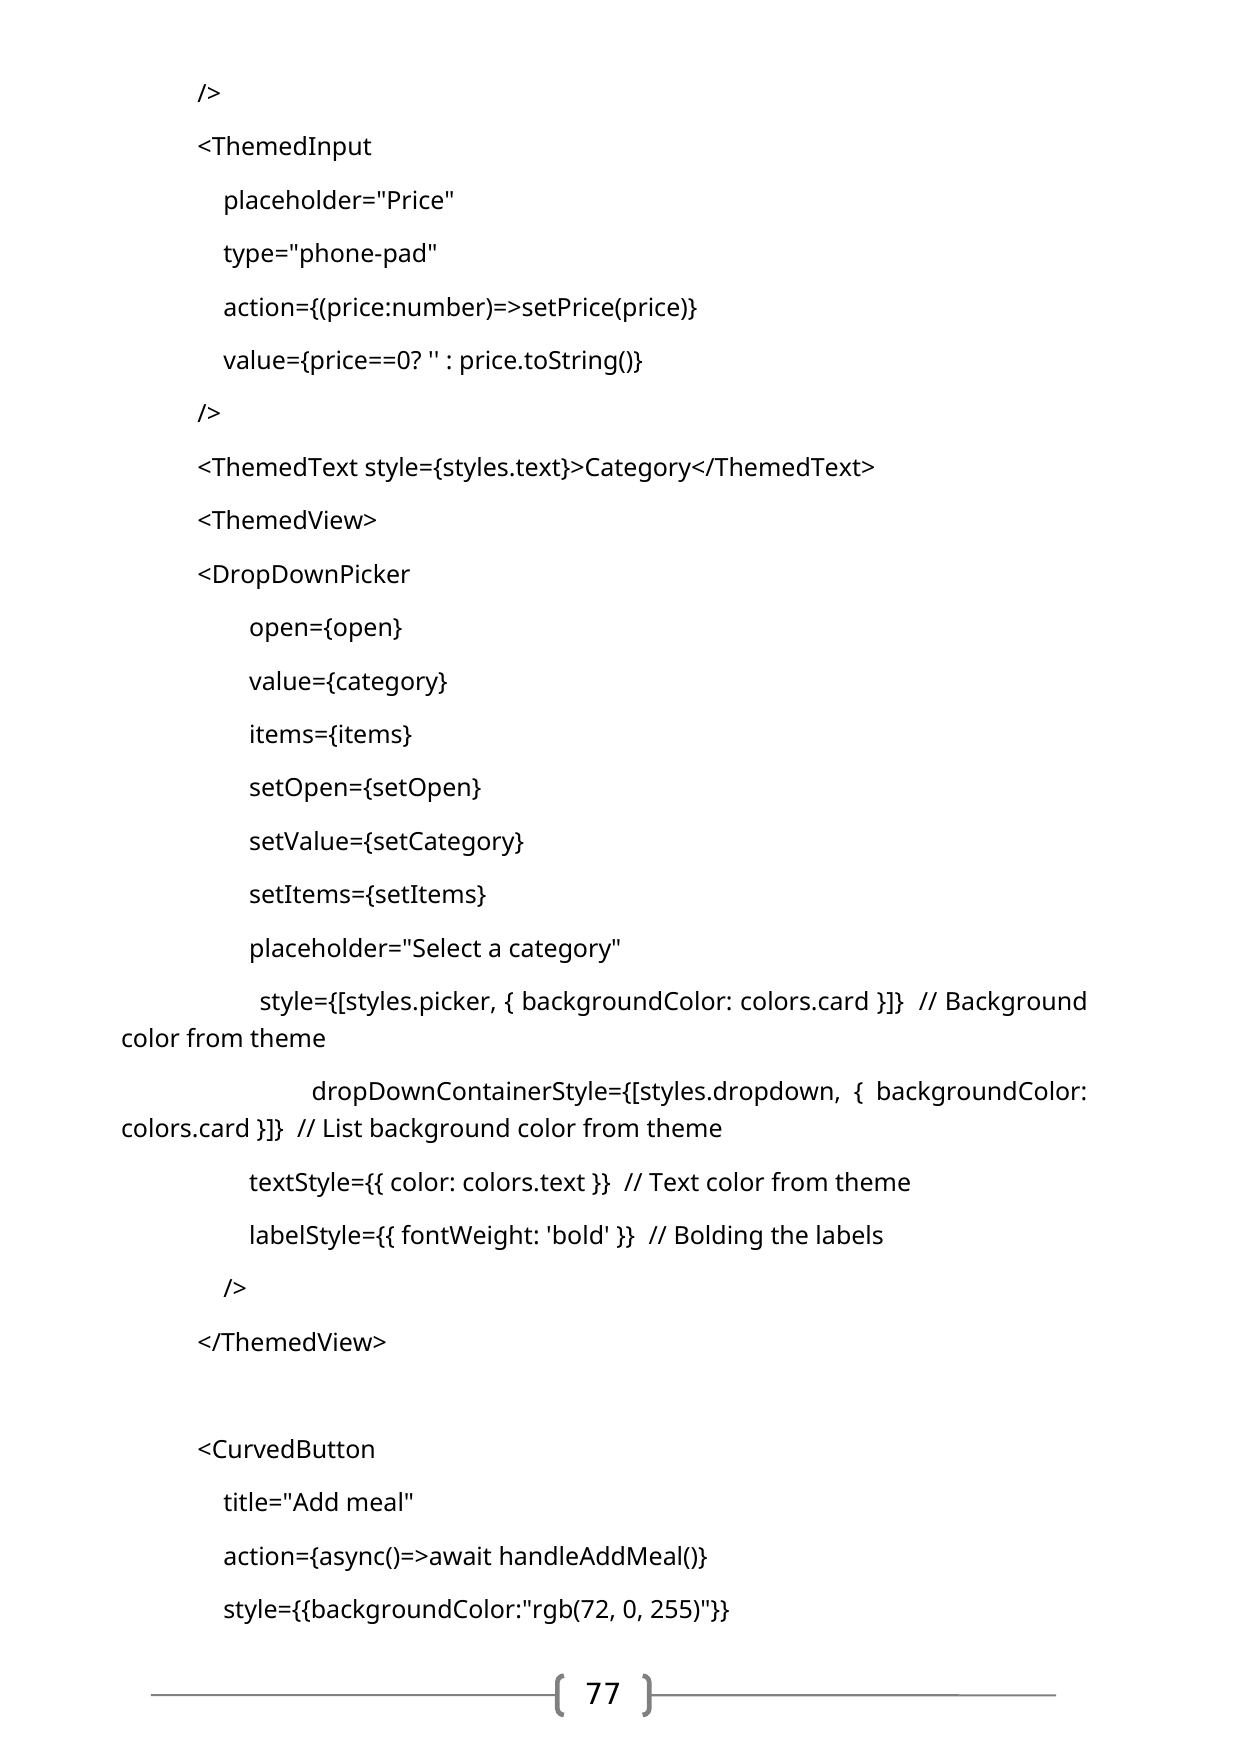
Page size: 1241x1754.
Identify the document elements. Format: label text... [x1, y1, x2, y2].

text action={(price:number)=>setPrice(price)} [120, 289, 1088, 323]
text action={async()=>await handleAddMeal()} [120, 1538, 1088, 1572]
text placeholder="Select a category" [120, 930, 1088, 964]
text style={{backgroundColor:"rgb(72, 0, 255)"}} [120, 1592, 1088, 1626]
text textStyle={{ color: colors.text }} // Text color from theme [120, 1164, 1088, 1198]
text open={open} [120, 610, 1088, 644]
text /> [120, 396, 1088, 430]
text <CurvedButton [120, 1431, 1088, 1466]
text setItems={setItems} [120, 877, 1088, 911]
text style={[styles.picker, { backgroundColor: colors.card }]} // Background color from theme [120, 984, 1088, 1055]
text </ThemedView> [120, 1324, 1088, 1359]
text placeholder="Price" [120, 182, 1088, 216]
text type="phone-pad" [120, 236, 1088, 270]
text /> [120, 75, 1088, 109]
text value={price==0? '' : price.toString()} [120, 343, 1088, 377]
text <ThemedInput [120, 129, 1088, 163]
text dropDownContainerStyle={[styles.dropdown, { backgroundColor: colors.card }]} // List background color from theme [120, 1074, 1088, 1145]
text <DropDownPicker [120, 556, 1088, 590]
text value={category} [120, 663, 1088, 697]
text /> [120, 1271, 1088, 1305]
text setOpen={setOpen} [120, 770, 1088, 804]
text labelStyle={{ fontWeight: 'bold' }} // Bolding the labels [120, 1218, 1088, 1252]
text <ThemedView> [120, 503, 1088, 537]
text setValue={setCategory} [120, 823, 1088, 858]
text items={items} [120, 717, 1088, 751]
text title="Add meal" [120, 1485, 1088, 1519]
text <ThemedText style={styles.text}>Category</ThemedText> [120, 449, 1088, 483]
